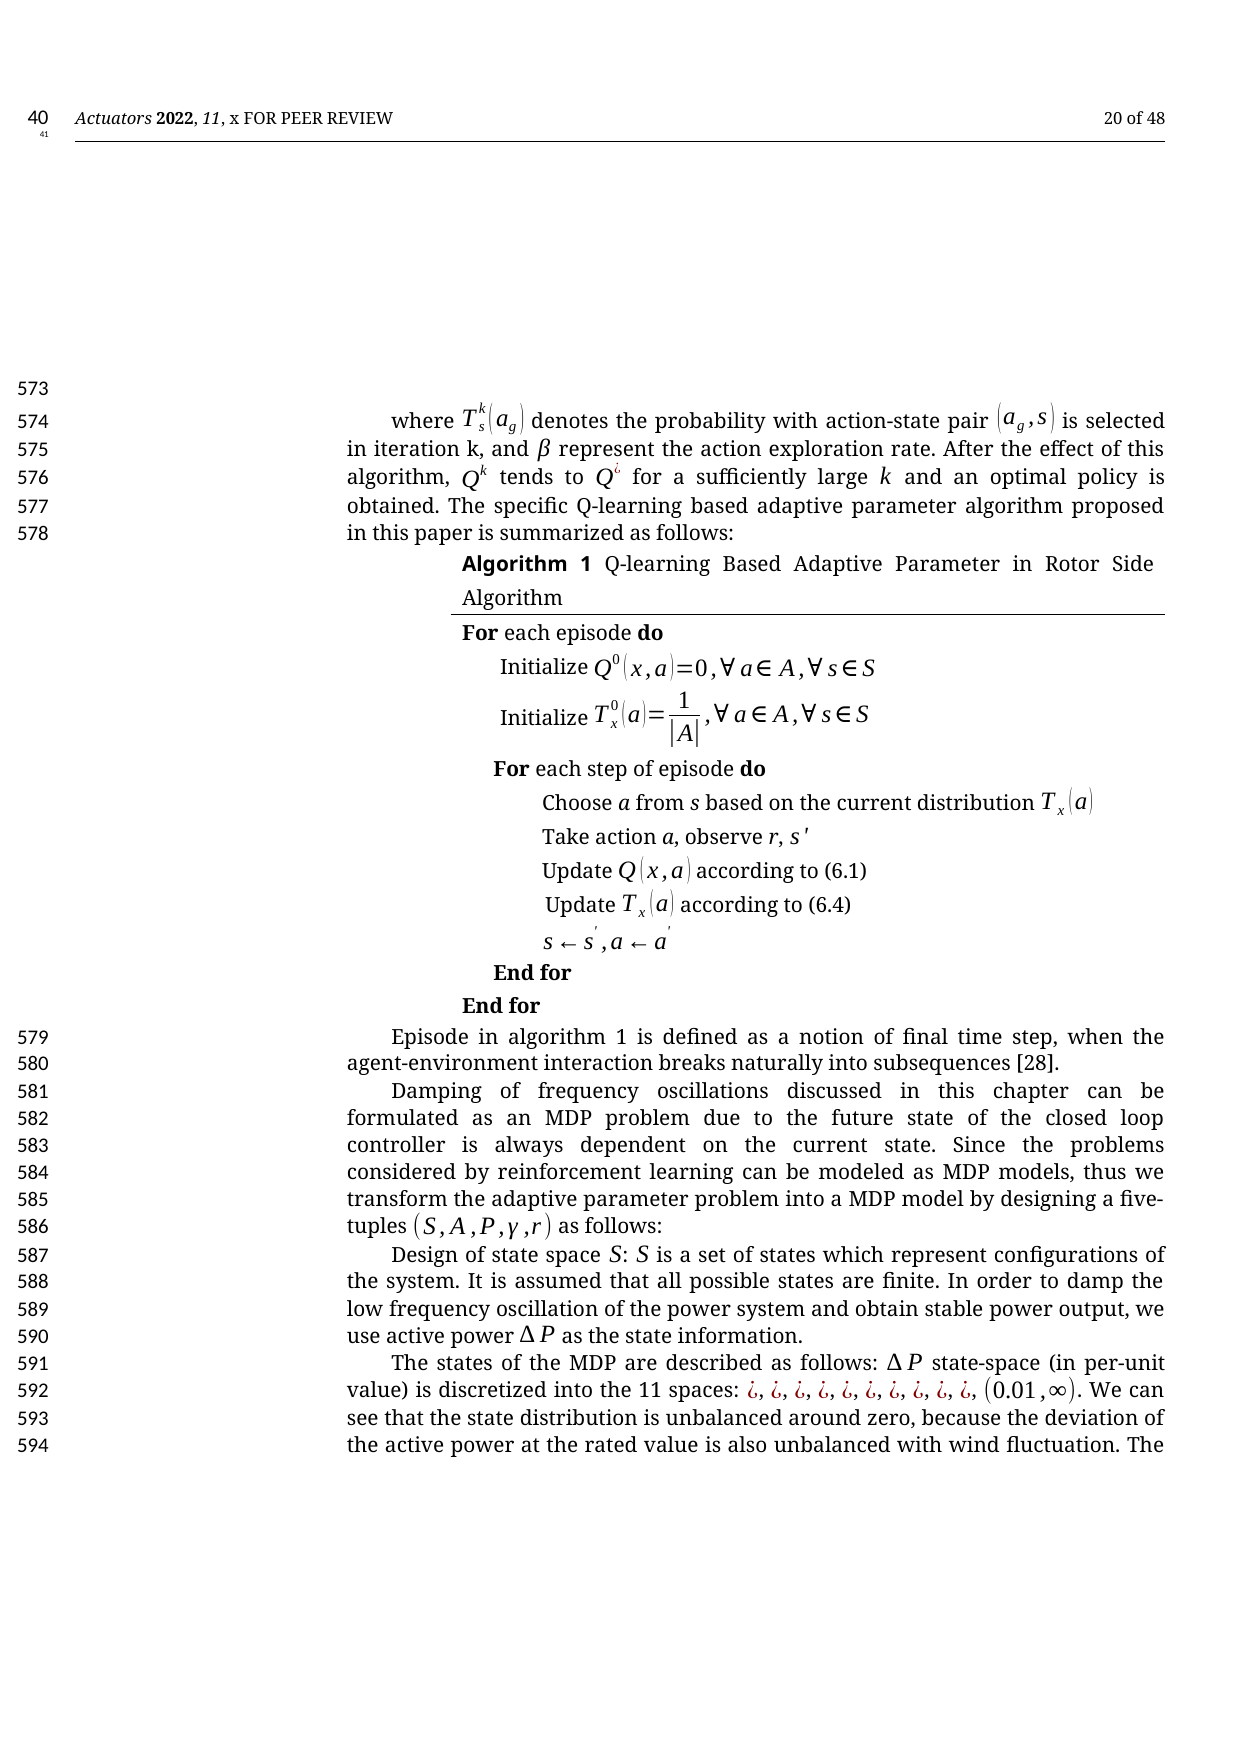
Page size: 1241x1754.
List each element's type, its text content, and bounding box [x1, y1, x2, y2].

text Episode in algorithm 1 is defined as a notion of final time step, when the agent-environment interaction breaks naturally into subsequences [28]. [347, 1023, 1165, 1077]
text Design of state space : is a set of states which represent configurations of the system. It is assumed that all possible states are finite. In order to damp the low frequency oscillation of the power system and obtain stable power output, we use active power as the state information. [347, 1241, 1165, 1349]
table_cell For each episode do Initialize Initialize For each step of episode do Choose a from s based on the current distribution Take action a, observe r, Update according to (6.1) Update according to (6.4) End for End for [451, 615, 1165, 1023]
text where denotes the probability with action-state pair is selected in iteration k, and represent the action exploration rate. After the effect of this algorithm, tends to for a sufficiently large and an optimal policy is obtained. The specific Q-learning based adaptive parameter algorithm proposed in this paper is summarized as follows: [347, 401, 1165, 546]
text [347, 1349, 1165, 1459]
text Damping of frequency oscillations discussed in this chapter can be formulated as an MDP problem due to the future state of the closed loop controller is always dependent on the current state. Since the problems considered by reinforcement learning can be modeled as MDP models, thus we transform the adaptive parameter problem into a MDP model by designing a five-tuples as follows: [347, 1077, 1165, 1241]
table_header Algorithm 1 Q-learning Based Adaptive Parameter in Rotor Side Algorithm [451, 546, 1165, 614]
